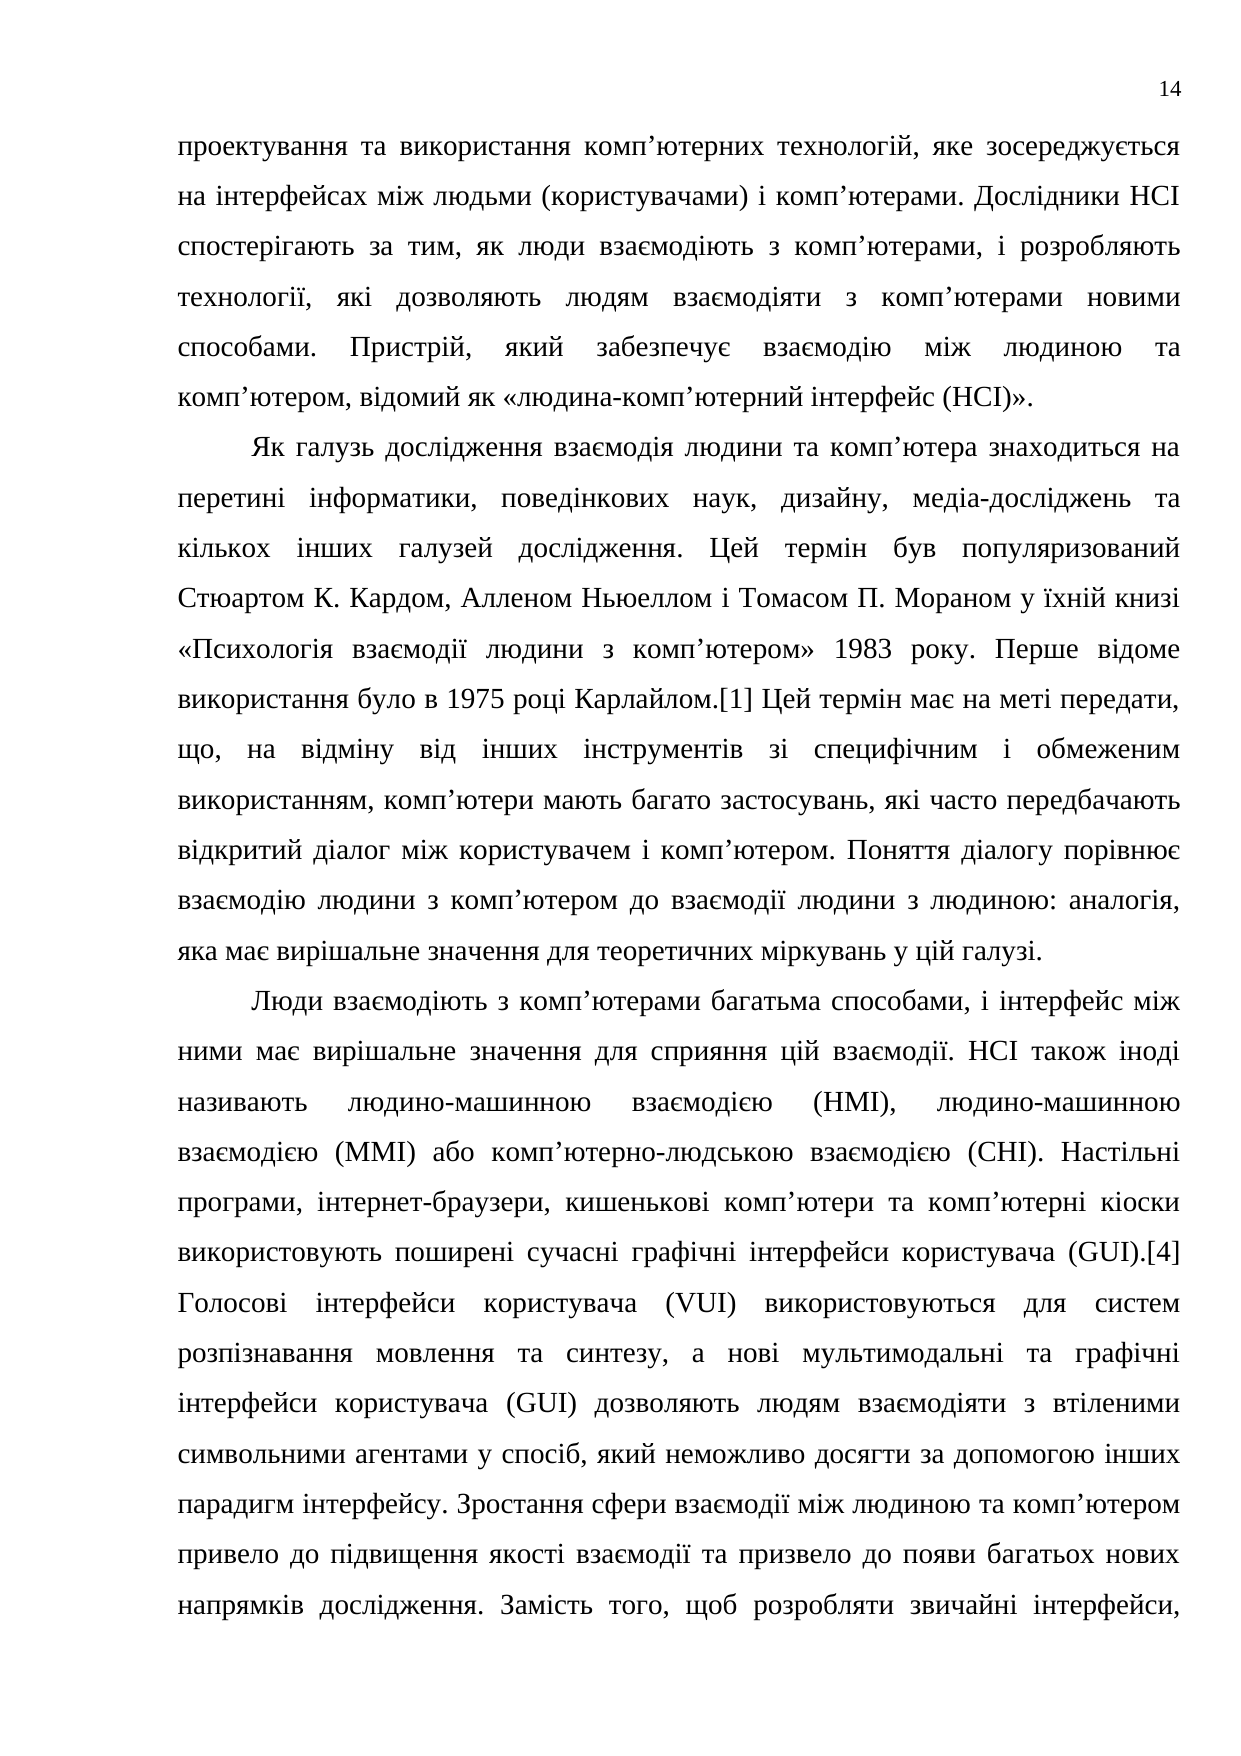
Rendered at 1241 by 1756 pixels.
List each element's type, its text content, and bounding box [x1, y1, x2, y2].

text Як галузь дослідження взаємодія людини та комп’ютера знаходиться на перетині інформатики, поведінкових наук, дизайну, медіа-досліджень та кількох інших галузей дослідження. Цей термін був популяризований Стюартом К. Кардом, Алленом Ньюеллом і Томасом П. Мораном у їхній книзі «Психологія взаємодії людини з комп’ютером» 1983 року. Перше відоме використання було в 1975 році Карлайлом.[1] Цей термін має на меті передати, що, на відміну від інших інструментів зі специфічним і обмеженим використанням, комп’ютери мають багато застосувань, які часто передбачають відкритий діалог між користувачем і комп’ютером. Поняття діалогу порівнює взаємодію людини з комп’ютером до взаємодії людини з людиною: аналогія, яка має вирішальне значення для теоретичних міркувань у цій галузі. [177, 429, 1181, 966]
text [177, 128, 1181, 413]
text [177, 983, 1181, 1620]
